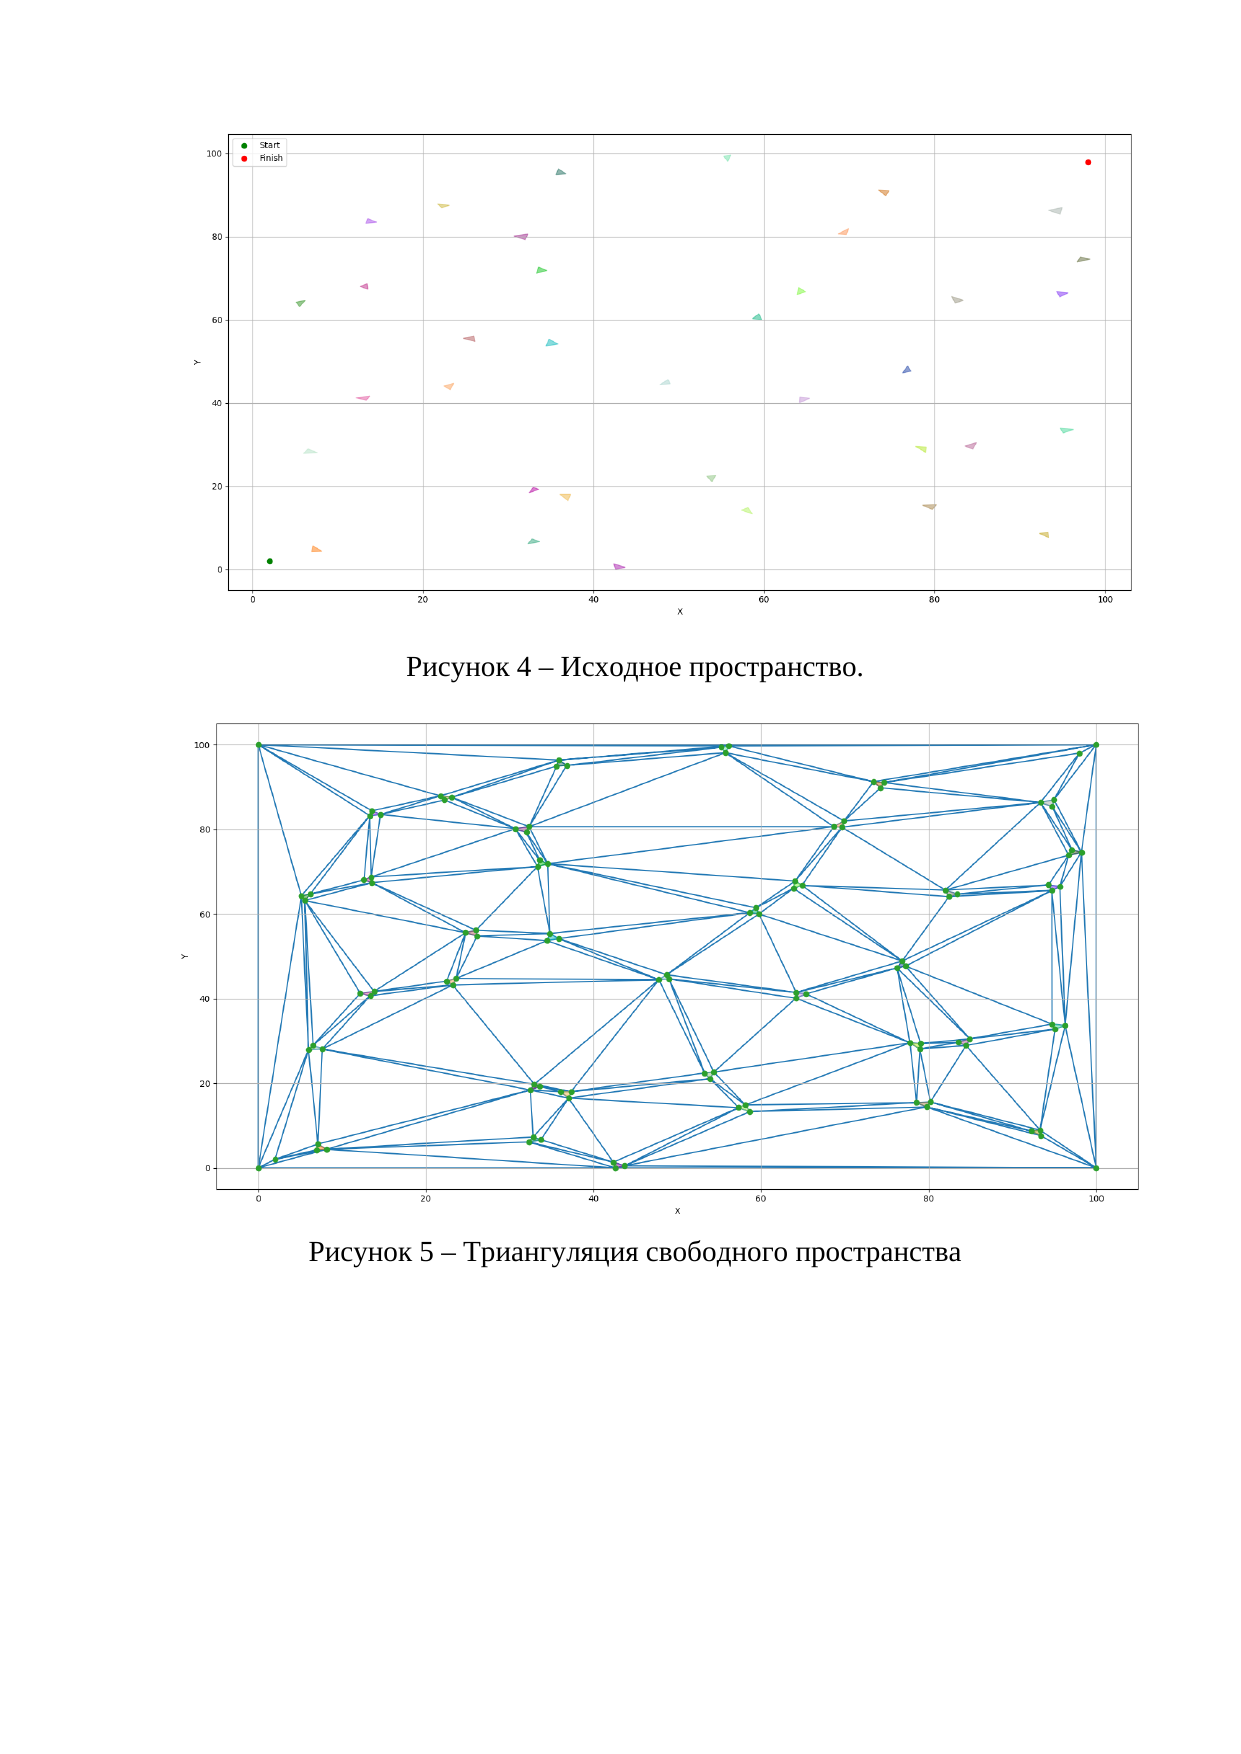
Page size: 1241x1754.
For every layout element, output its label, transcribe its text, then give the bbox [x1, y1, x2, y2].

text Рисунок 5 – Триангуляция свободного пространства [177, 1234, 1093, 1268]
picture [177, 699, 1152, 1218]
text Рисунок 4 – Исходное пространство. [177, 649, 1093, 683]
picture [177, 118, 1152, 633]
